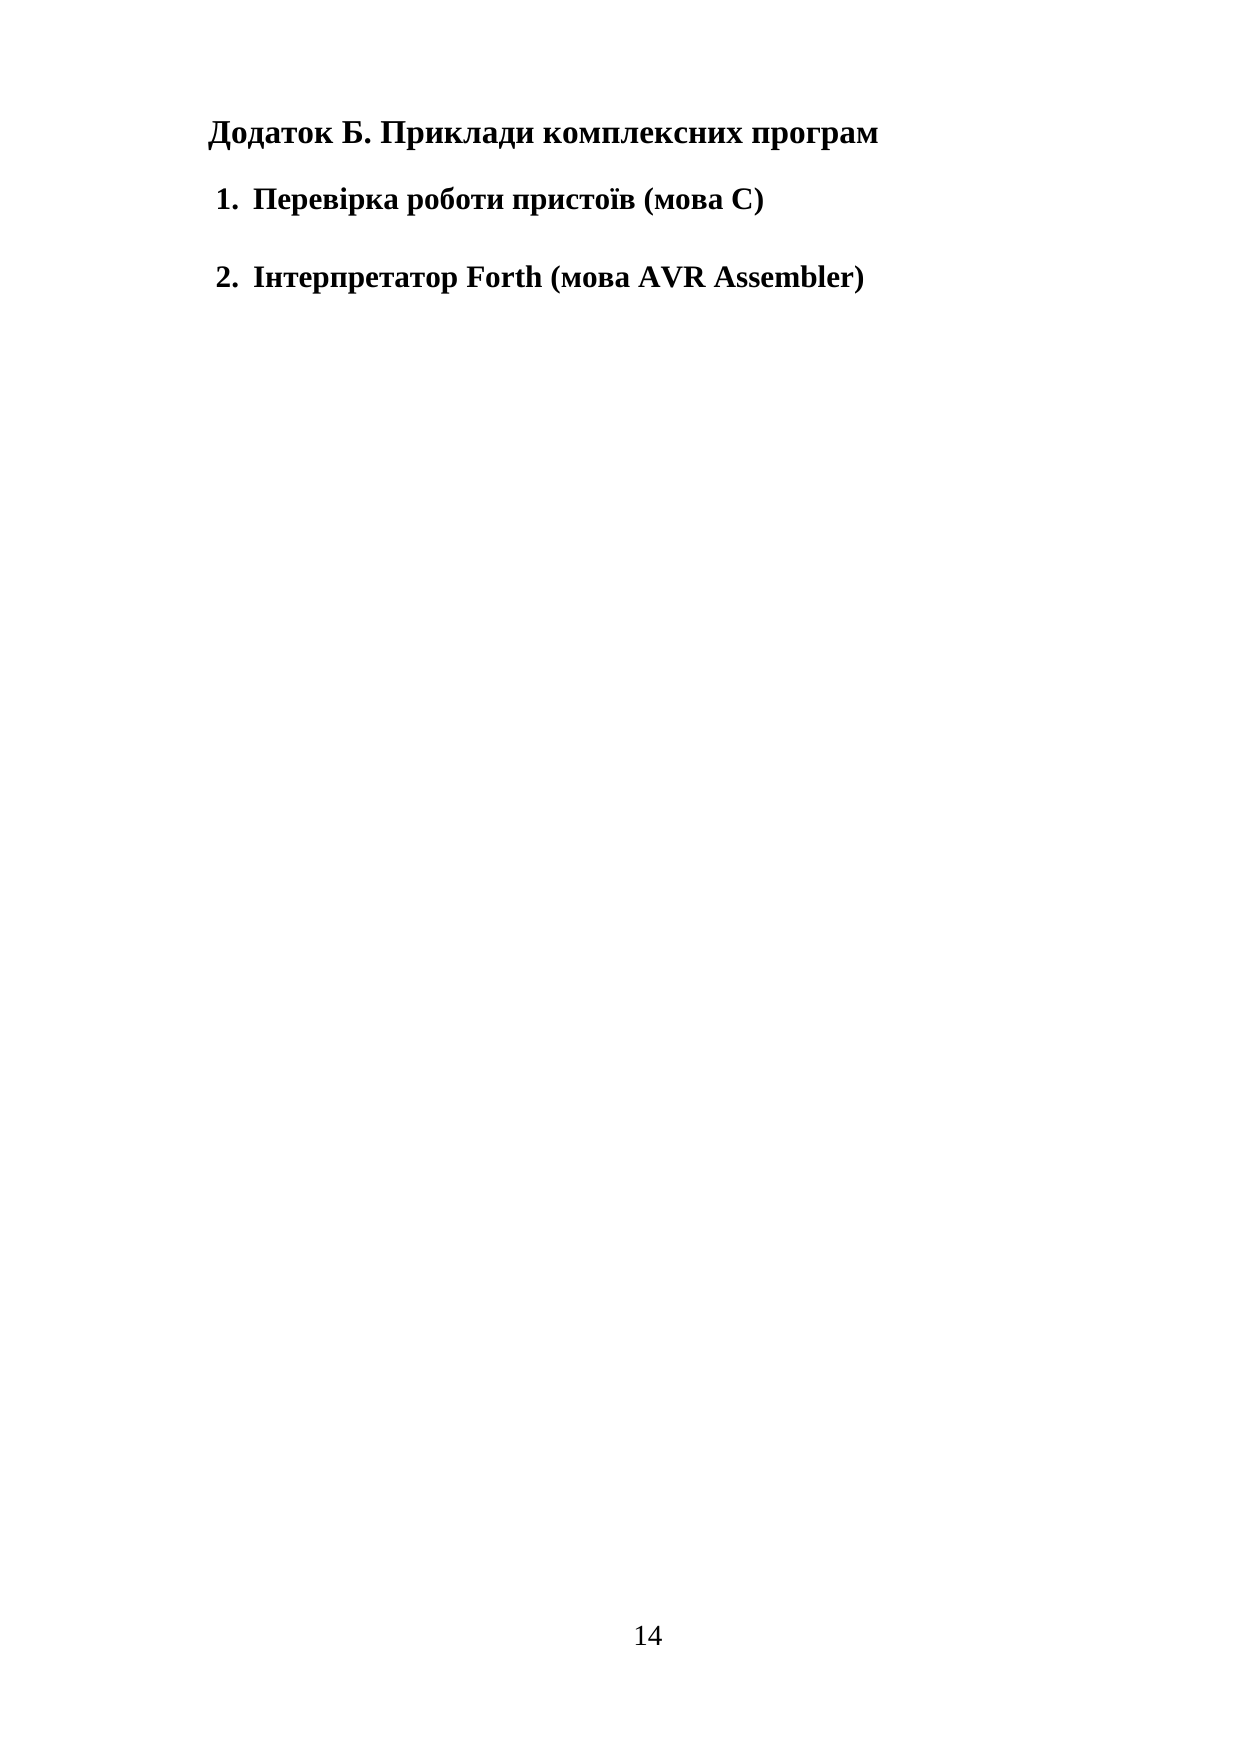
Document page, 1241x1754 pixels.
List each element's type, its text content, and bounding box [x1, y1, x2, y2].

subtitle Перевірка роботи пристоїв (мова С) [215, 180, 1162, 216]
subtitle Додаток Б. Приклади комплексних програм [208, 112, 1162, 151]
subtitle Інтерпретатор Forth (мова AVR Assembler) [215, 259, 1162, 295]
